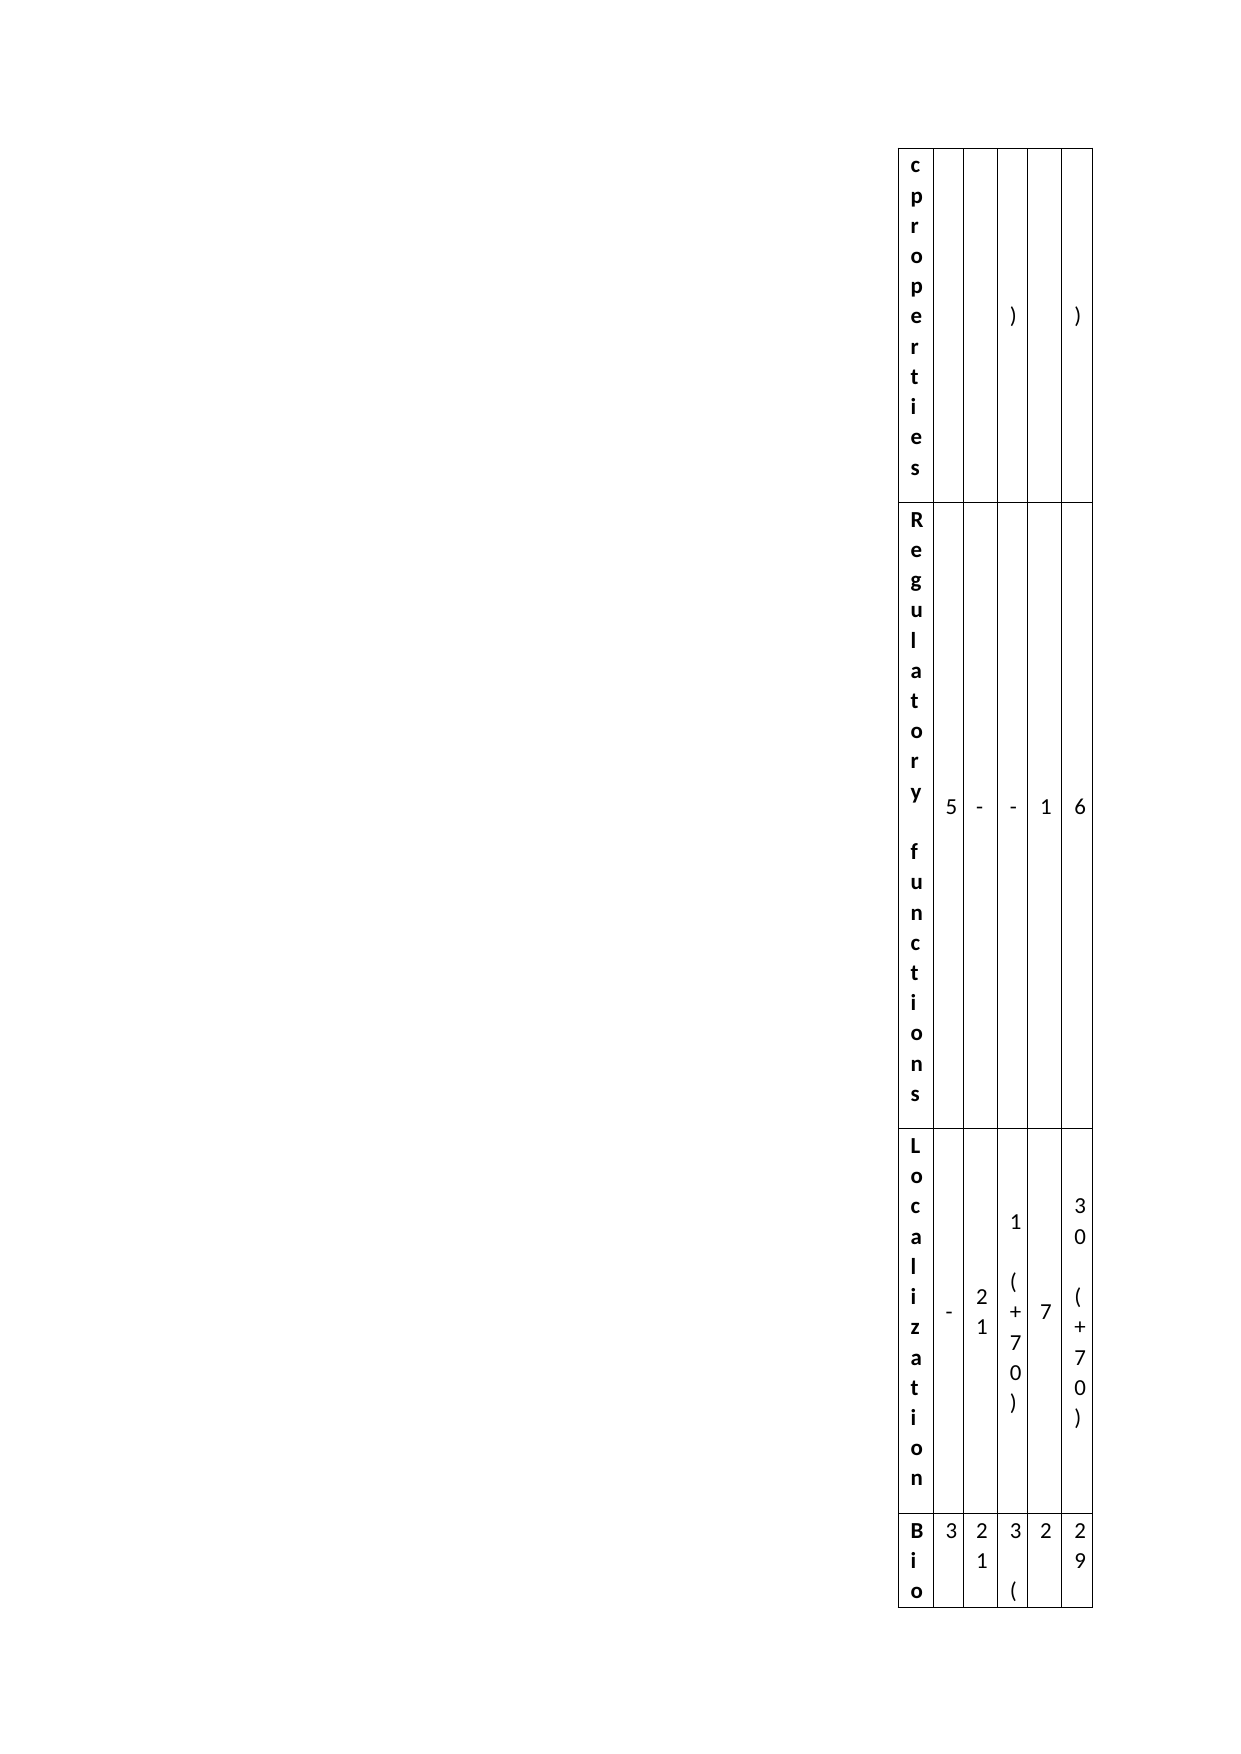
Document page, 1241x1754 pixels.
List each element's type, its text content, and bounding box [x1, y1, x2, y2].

table_cell 1 [1028, 503, 1061, 1128]
table_cell 30 (+70) [1062, 1129, 1092, 1513]
table_cell 21 [964, 1129, 997, 1513]
table_cell - [964, 503, 997, 1128]
table_cell 29 (+91) [1062, 1514, 1092, 1607]
table_cell 7 (+79) [1062, 149, 1092, 502]
table_cell 1 [964, 149, 997, 502]
table_cell 7 [1028, 1129, 1061, 1513]
table_cell 21 [964, 1514, 997, 1607]
table_cell 2 [1028, 1514, 1061, 1607]
table_cell Localization [899, 1129, 933, 1513]
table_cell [899, 1514, 933, 1607]
table_cell 3 (+91) [998, 1514, 1027, 1607]
table_cell - [998, 503, 1027, 1128]
table_cell 3 [934, 149, 963, 502]
table_cell - [934, 1129, 963, 1513]
table_cell 1 (+70) [998, 1129, 1027, 1513]
table_cell 3 (+79) [998, 149, 1027, 502]
table_cell 3 [934, 1514, 963, 1607]
table_cell 6 [1062, 503, 1092, 1128]
table_cell - [1028, 149, 1061, 502]
table_cell Genomic properties [899, 149, 933, 502]
table_cell 5 [934, 503, 963, 1128]
table_cell Regulatory functions [899, 503, 933, 1128]
